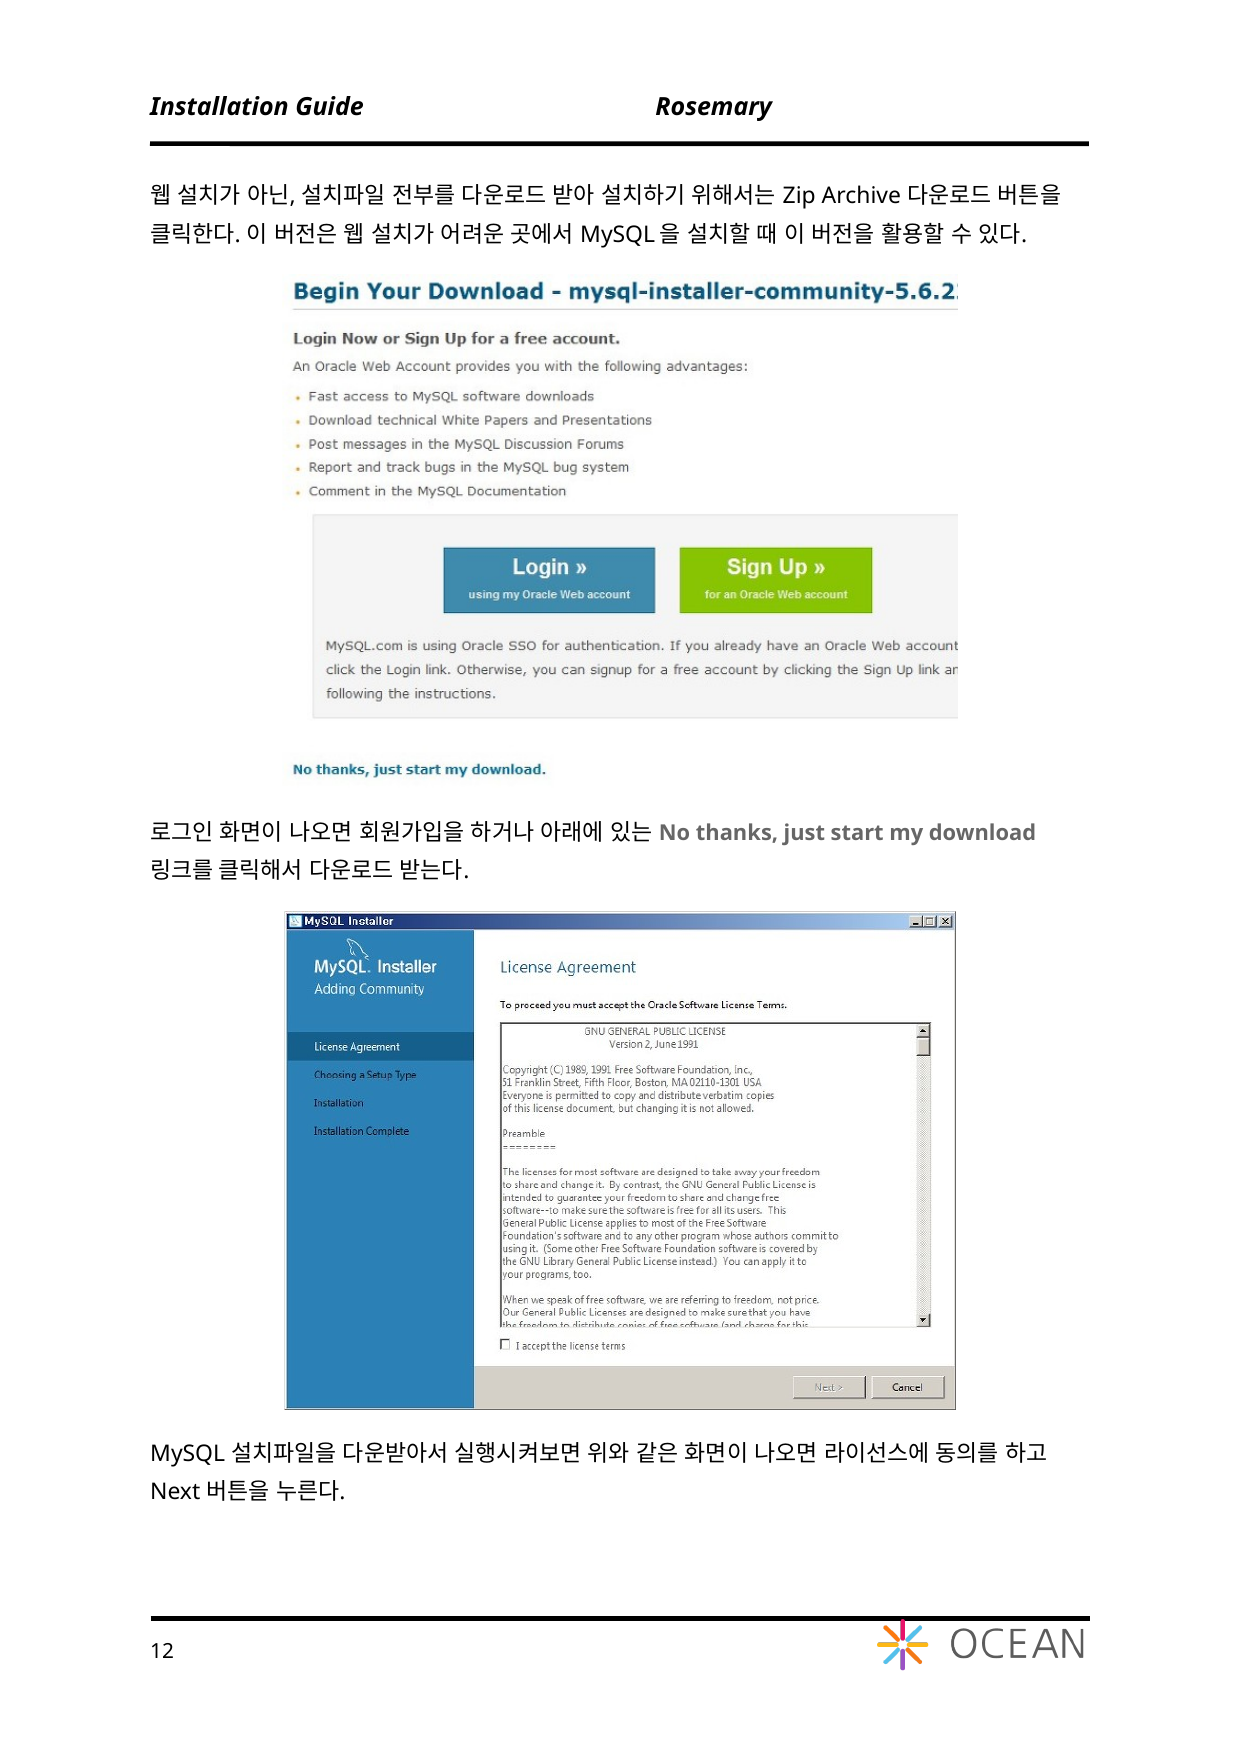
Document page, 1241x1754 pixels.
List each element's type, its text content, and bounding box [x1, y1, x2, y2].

text 로그인 화면이 나오면 회원가입을 하거나 아래에 있는 No thanks, just start my download 링크를 클릭해서 다운로드 받는다. [150, 814, 1090, 886]
picture [873, 1612, 1092, 1678]
text MySQL 설치파일을 다운받아서 실행시켜보면 위와 같은 화면이 나오면 라이선스에 동의를 하고 Next 버튼을 누른다. [150, 1435, 1090, 1506]
text 웹 설치가 아닌, 설치파일 전부를 다운로드 받아 설치하기 위해서는 Zip Archive 다운로드 버튼을 클릭한다. 이 버전은 웹 설치가 어려운 곳에서 MySQL을 설치할 때 이 버전을 활용할 수 있다. [150, 177, 1090, 249]
picture [284, 911, 956, 1410]
picture [282, 274, 958, 789]
